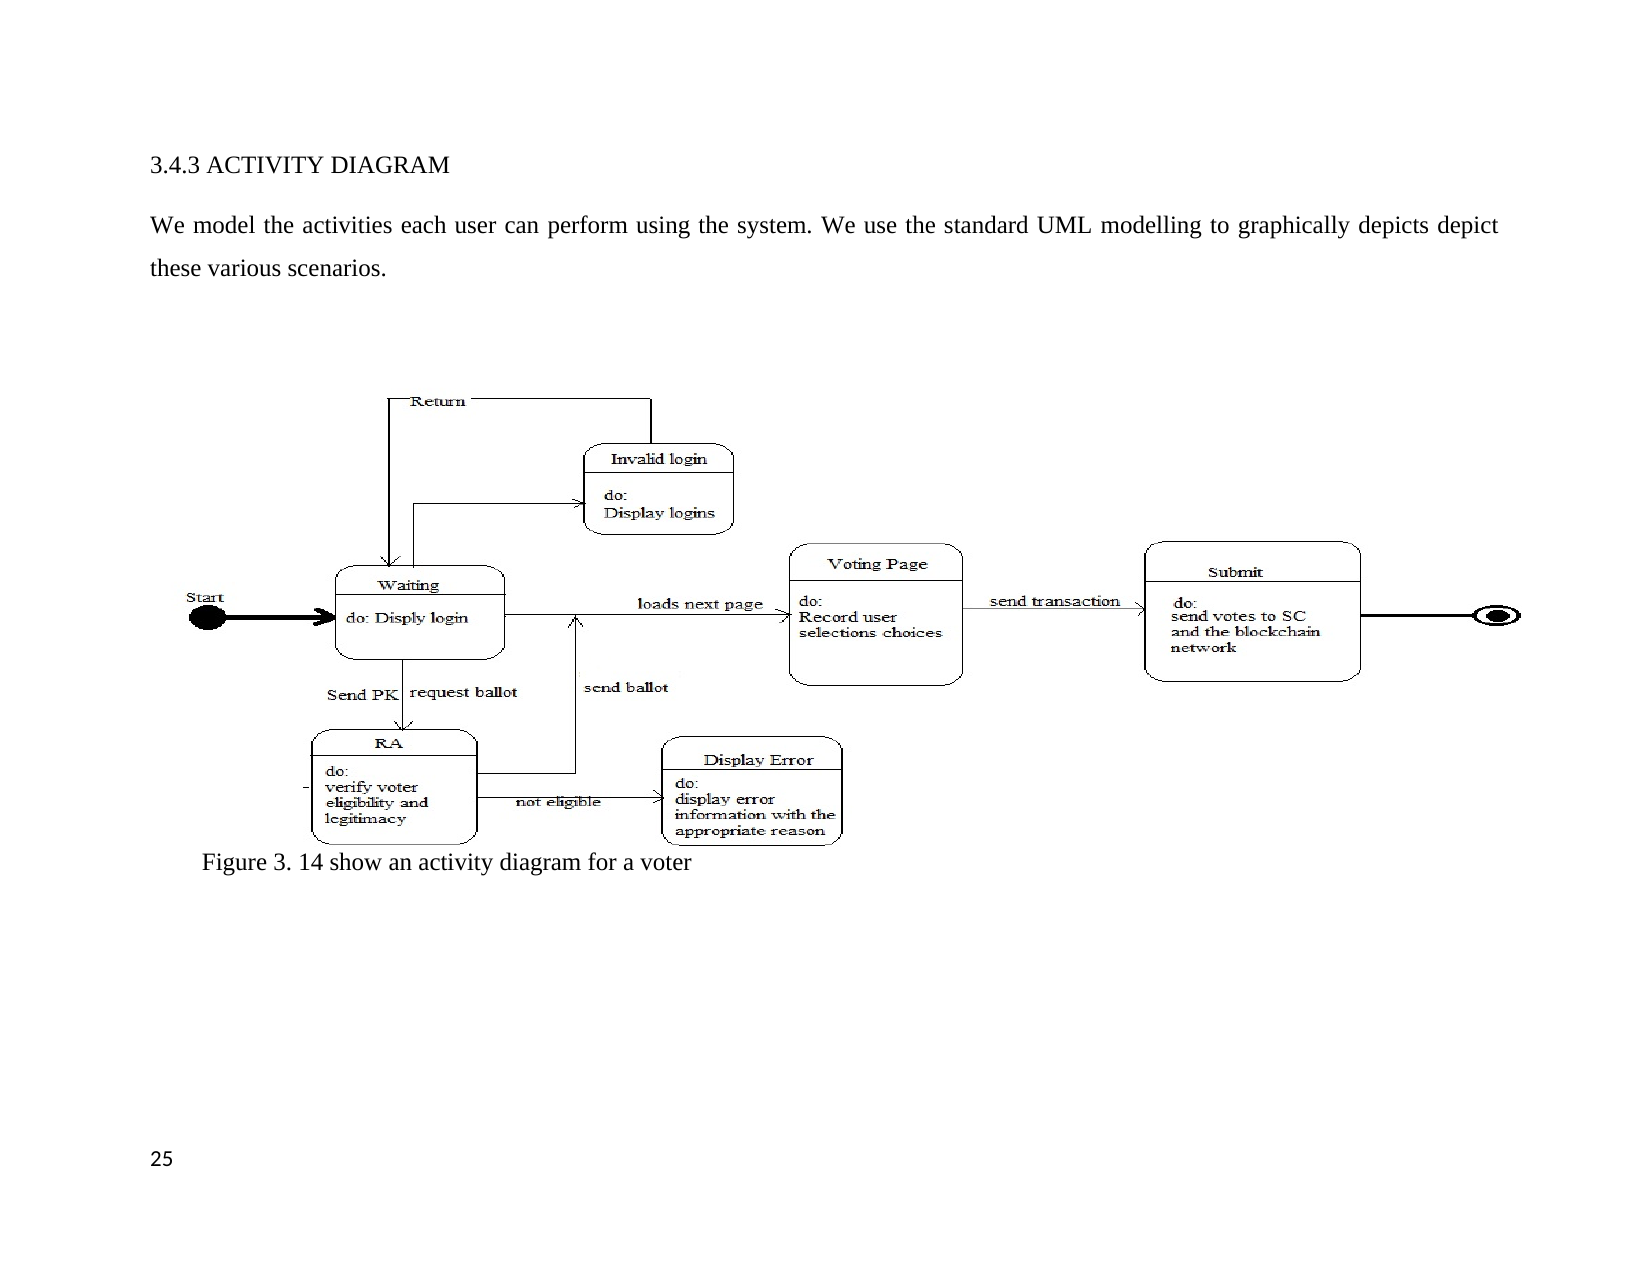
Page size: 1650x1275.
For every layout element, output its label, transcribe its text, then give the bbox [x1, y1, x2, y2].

text We model the activities each user can perform using the system. We use the standard UML modelling to graphically depicts depict these various scenarios. [150, 210, 1500, 282]
picture [150, 373, 1532, 858]
text 3.4.3 ACTIVITY DIAGRAM [150, 150, 1500, 179]
